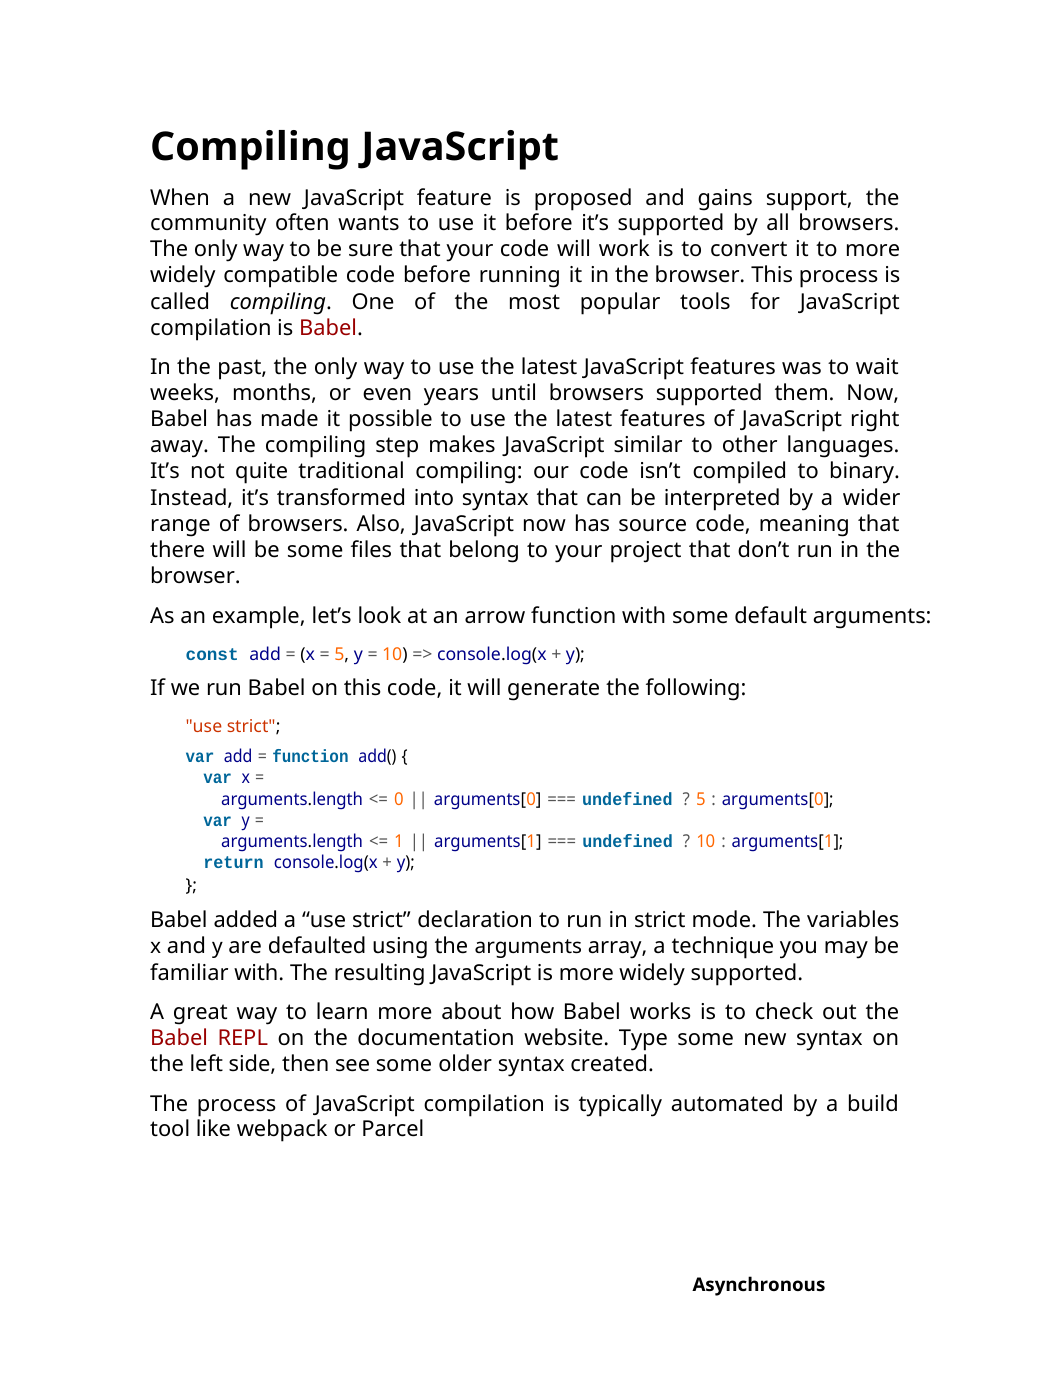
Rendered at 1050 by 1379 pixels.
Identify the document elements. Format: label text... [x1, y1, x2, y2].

text If we run Babel on this code, it will generate the following: [150, 672, 987, 702]
text var x = [203, 767, 987, 788]
subtitle Compiling JavaScript [150, 118, 987, 172]
text var add = function add() { [185, 744, 987, 767]
text A great way to learn more about how Babel works is to check out the Babel REPL on the documentation website. Type some new syntax on the left side, then see some older syntax created. [150, 999, 900, 1078]
text arguments.length <= 1 || arguments[1] === undefined ? 10 : arguments[1]; [221, 831, 987, 852]
text Babel added a “use strict” declaration to run in strict mode. The variables x and y are defaulted using the arguments array, a technique you may be familiar with. The resulting JavaScript is more widely supported. [150, 906, 900, 987]
text As an example, let’s look at an arrow function with some default arguments: [150, 600, 987, 630]
text "use strict"; [185, 714, 987, 738]
text The process of JavaScript compilation is typically automated by a build tool like webpack or Parcel [150, 1090, 900, 1142]
text }; [185, 873, 987, 896]
text return console.log(x + y); [203, 852, 987, 873]
text In the past, the only way to use the latest JavaScript features was to wait weeks, months, or even years until browsers supported them. Now, Babel has made it possible to use the latest features of JavaScript right away. The compiling step makes JavaScript similar to other languages. It’s not quite traditional compiling: our code isn’t compiled to binary. Instead, it’s transformed into syntax that can be interpreted by a wider range of browsers. Also, JavaScript now has source code, meaning that there will be some files that belong to your project that don’t run in the browser. [150, 354, 900, 590]
text var y = [203, 809, 987, 831]
text When a new JavaScript feature is proposed and gains support, the community often wants to use it before it’s supported by all browsers. The only way to be sure that your code will work is to convert it to more widely compatible code before running it in the browser. This process is called compiling. One of the most popular tools for JavaScript compilation is Babel. [150, 184, 900, 342]
text const add = (x = 5, y = 10) => console.log(x + y); [185, 641, 987, 666]
text arguments.length <= 0 || arguments[0] === undefined ? 5 : arguments[0]; [221, 788, 987, 809]
